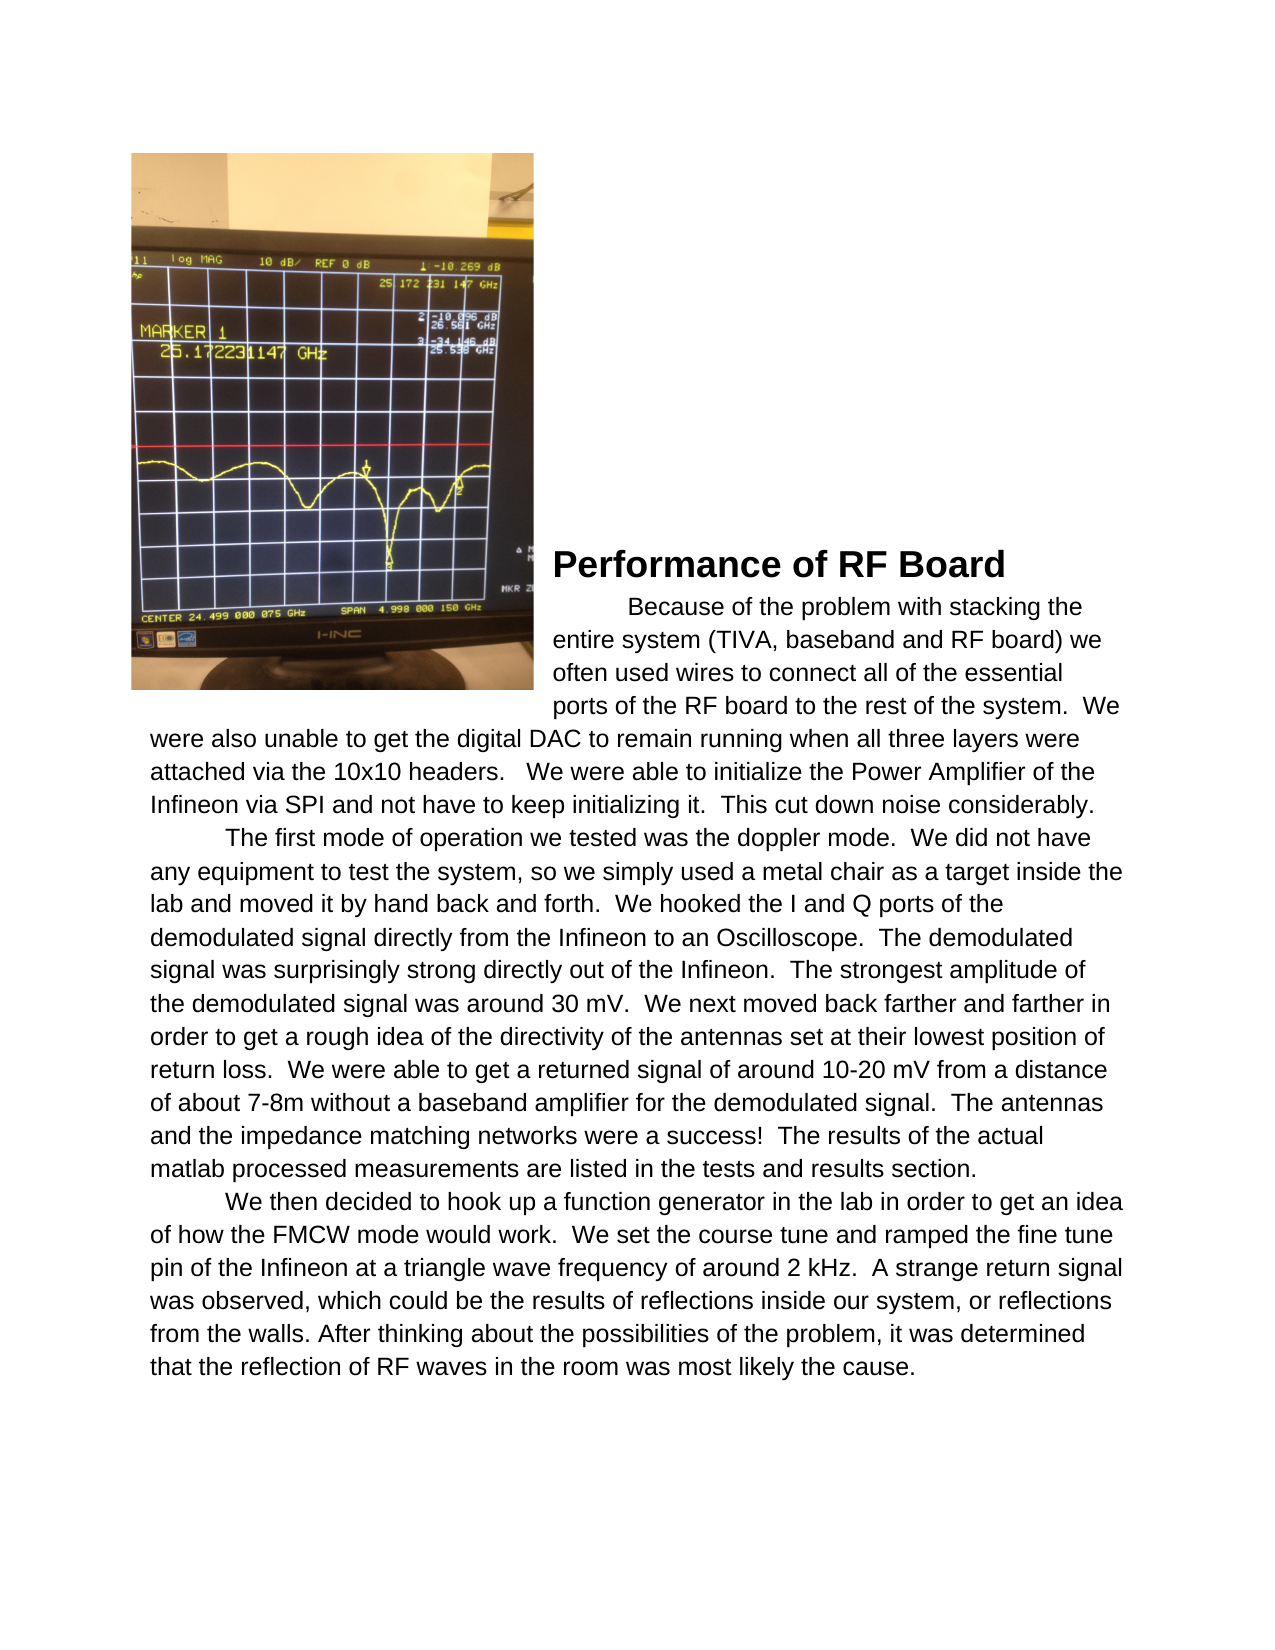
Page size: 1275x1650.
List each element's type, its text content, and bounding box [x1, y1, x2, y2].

text Performance of RF Board [534, 543, 1125, 586]
text Because of the problem with stacking the entire system (TIVA, baseband and RF board) we often used wires to connect all of the essential ports of the RF board to the rest of the system. We were also unable to get the digital DAC to remain running when all three layers were attached via the 10x10 headers. We were able to initialize the Power Amplifier of the Infineon via SPI and not have to keep initializing it. This cut down noise considerably. [150, 592, 1125, 819]
text The first mode of operation we tested was the doppler mode. We did not have any equipment to test the system, so we simply used a metal chair as a target inside the lab and moved it by hand back and forth. We hooked the I and Q ports of the demodulated signal directly from the Infineon to an Oscilloscope. The demodulated signal was surprisingly strong directly out of the Infineon. The strongest amplitude of the demodulated signal was around 30 mV. We next moved back farther and farther in order to get a rough idea of the directivity of the antennas set at their lowest position of return loss. We were able to get a returned signal of around 10-20 mV from a distance of about 7-8m without a baseband amplifier for the demodulated signal. The antennas and the impedance matching networks were a success! The results of the actual matlab processed measurements are listed in the tests and results section. [150, 823, 1125, 1182]
picture [131, 153, 534, 690]
text We then decided to hook up a function generator in the lab in order to get an idea of how the FMCW mode would work. We set the course tune and ramped the fine tune pin of the Infineon at a triangle wave frequency of around 2 kHz. A strange return signal was observed, which could be the results of reflections inside our system, or reflections from the walls. After thinking about the possibilities of the problem, it was determined that the reflection of RF waves in the room was most likely the cause. [150, 1187, 1125, 1381]
